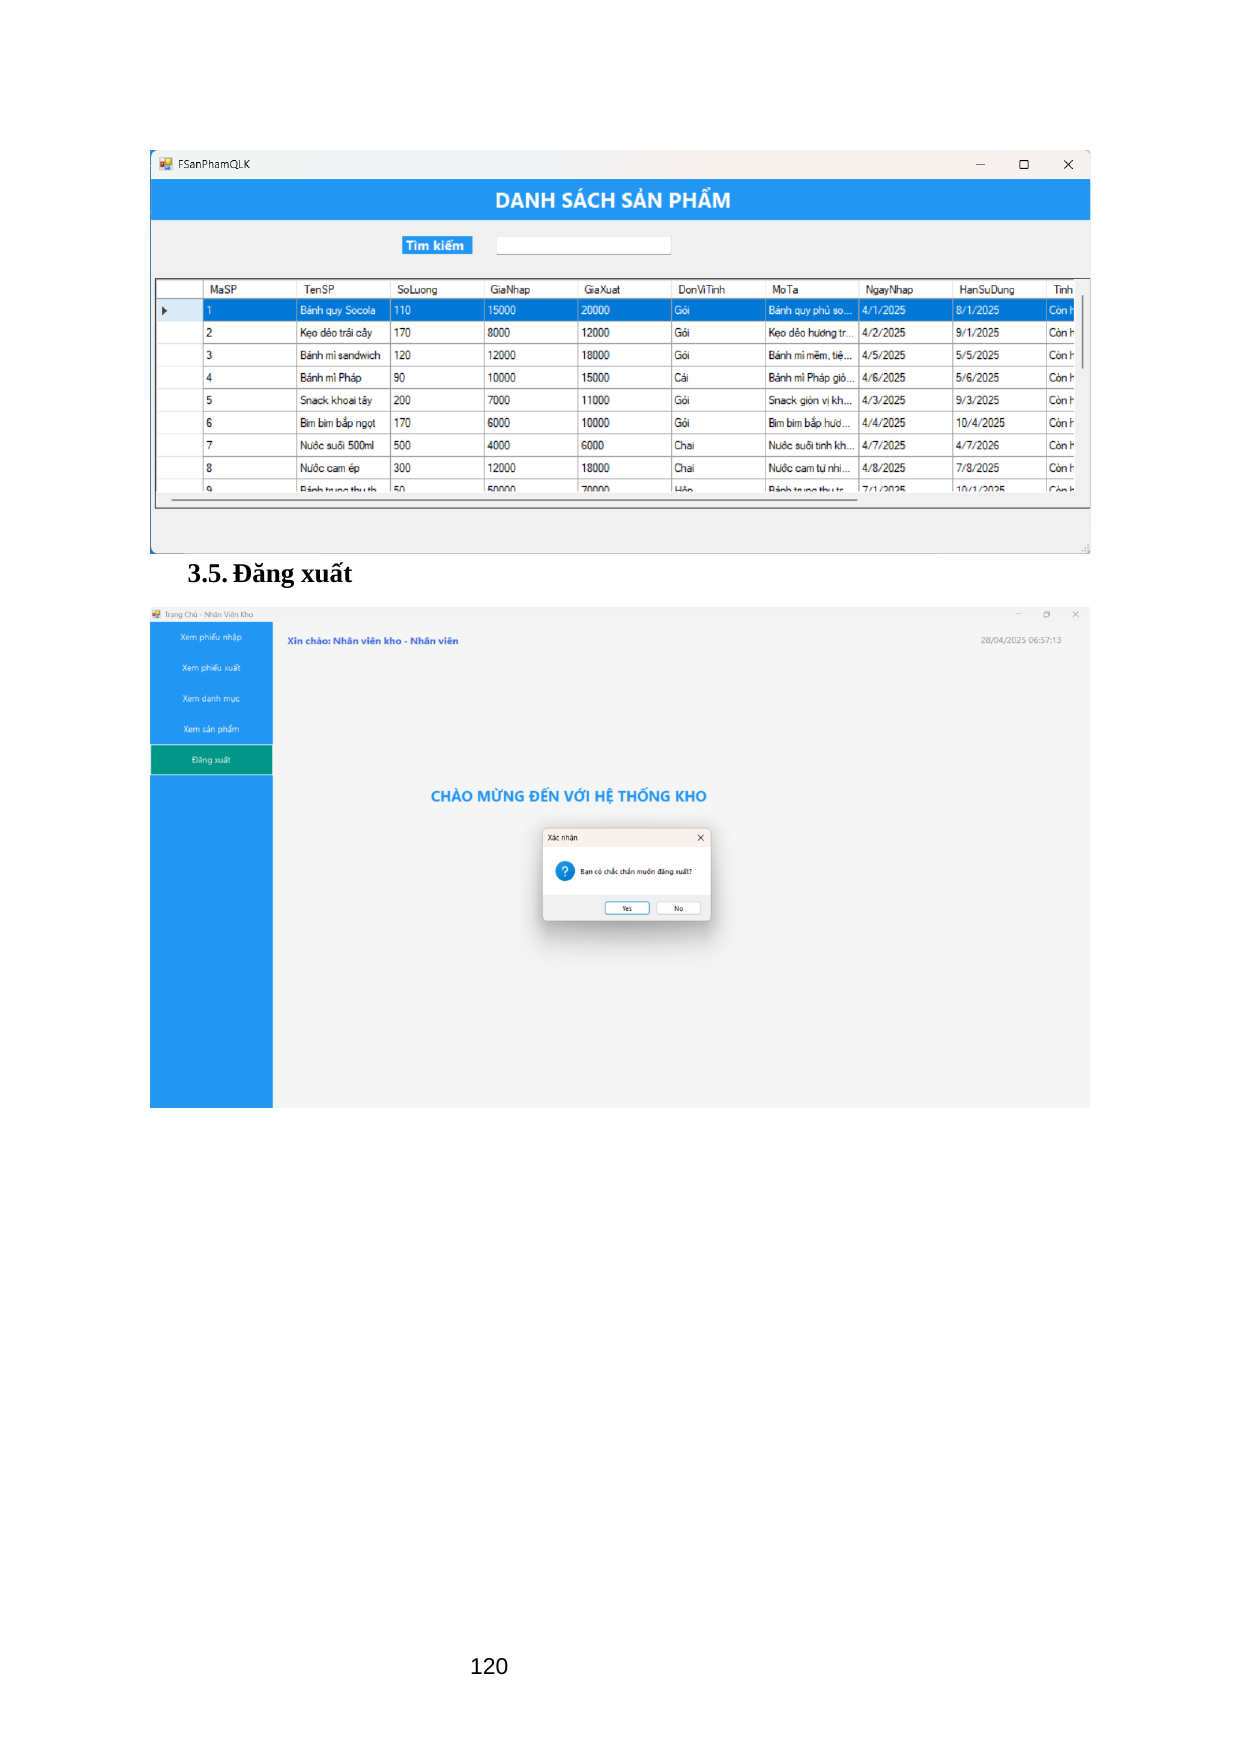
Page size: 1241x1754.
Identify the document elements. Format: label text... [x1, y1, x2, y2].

picture [150, 150, 1091, 554]
picture [150, 607, 1091, 1108]
list Đăng xuất [187, 557, 1090, 589]
